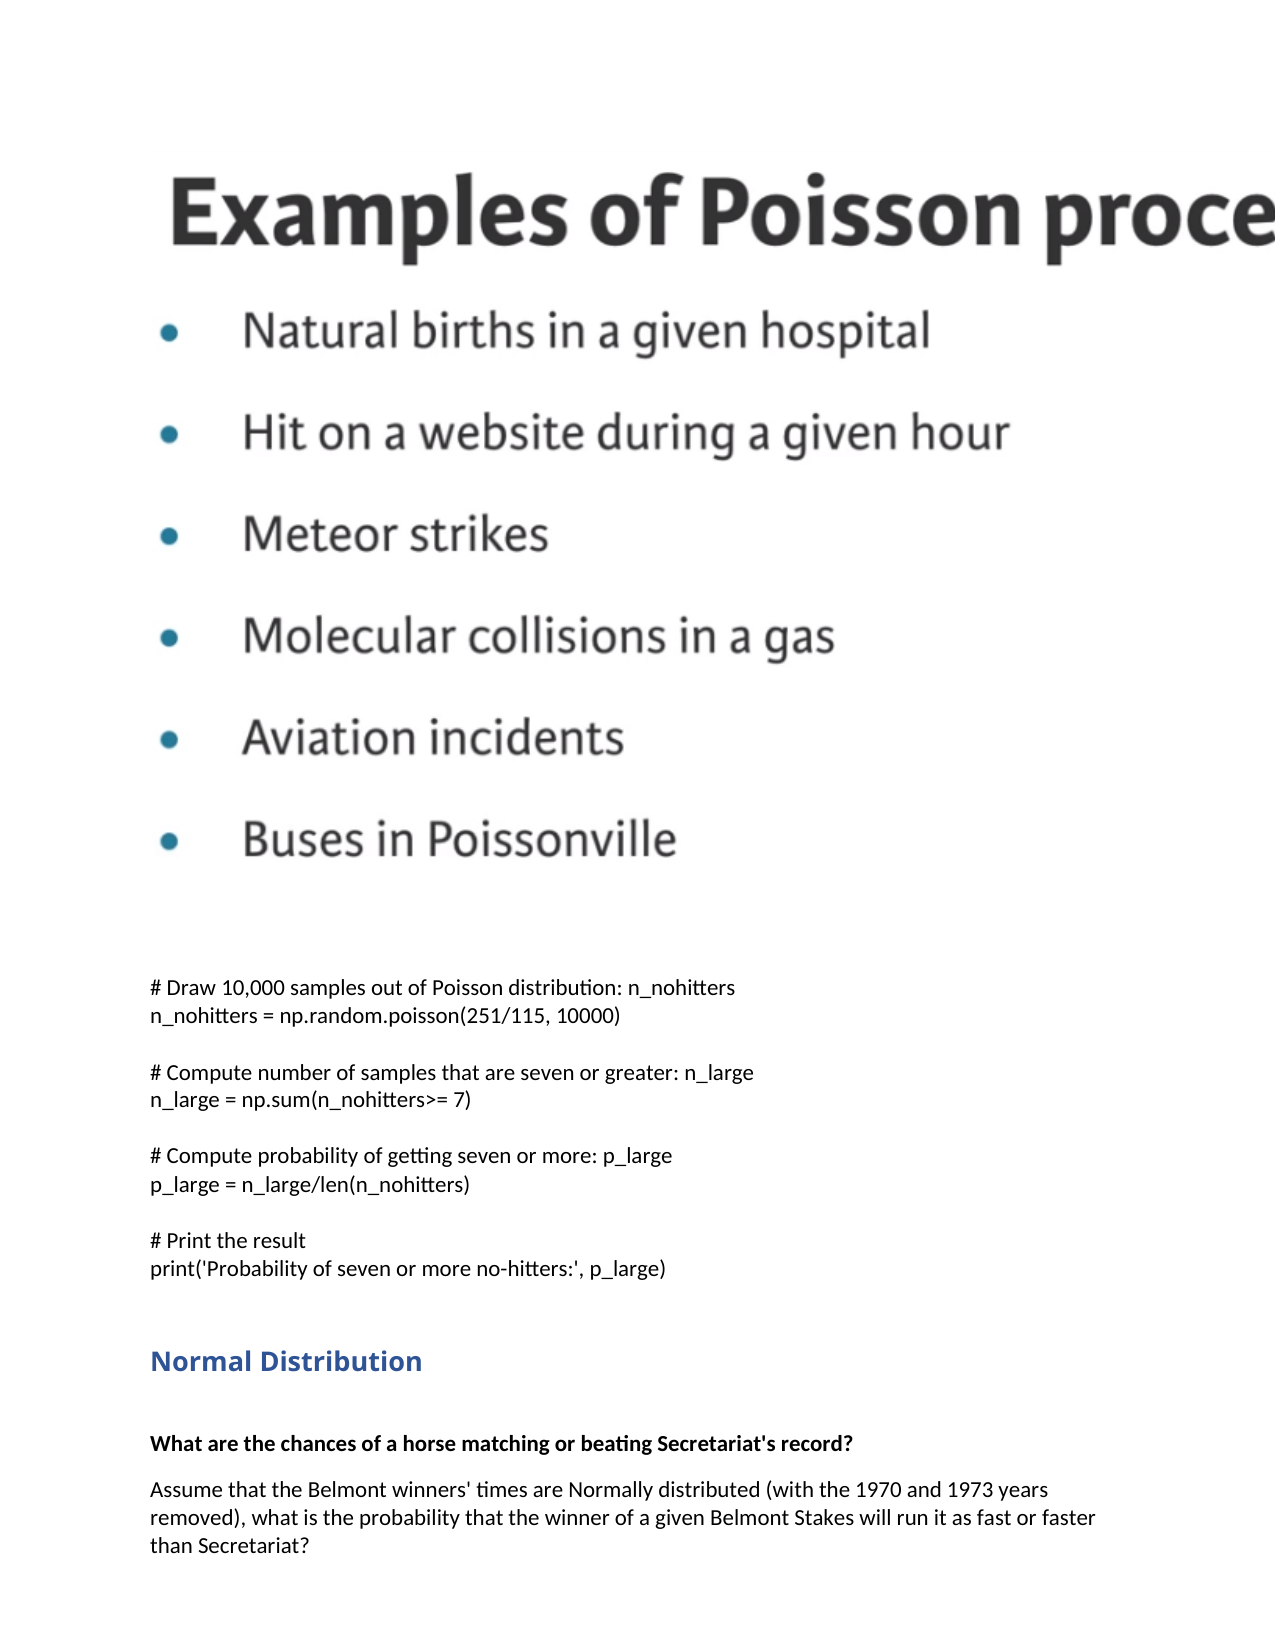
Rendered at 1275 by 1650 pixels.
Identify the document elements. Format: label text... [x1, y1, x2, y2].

text p_large = n_large/len(n_nohitters) [150, 1170, 1125, 1198]
text # Draw 10,000 samples out of Poisson distribution: n_nohitters [150, 973, 1125, 1002]
picture [150, 150, 1275, 908]
text print('Probability of seven or more no-hitters:', p_large) [150, 1254, 1125, 1282]
subtitle Normal Distribution [150, 1342, 1125, 1379]
text n_large = np.sum(n_nohitters>= 7) [150, 1086, 1125, 1114]
text n_nohitters = np.random.poisson(251/115, 10000) [150, 1002, 1125, 1029]
text What are the chances of a horse matching or beating Secretariat's record? [150, 1429, 1125, 1457]
text # Compute probability of getting seven or more: p_large [150, 1142, 1125, 1170]
text Assume that the Belmont winners' times are Normally distributed (with the 1970 and 1973 years removed), what is the probability that the winner of a given Belmont Stakes will run it as fast or faster than Secretariat? [150, 1476, 1125, 1559]
text # Compute number of samples that are seven or greater: n_large [150, 1058, 1125, 1086]
text # Print the result [150, 1226, 1125, 1254]
